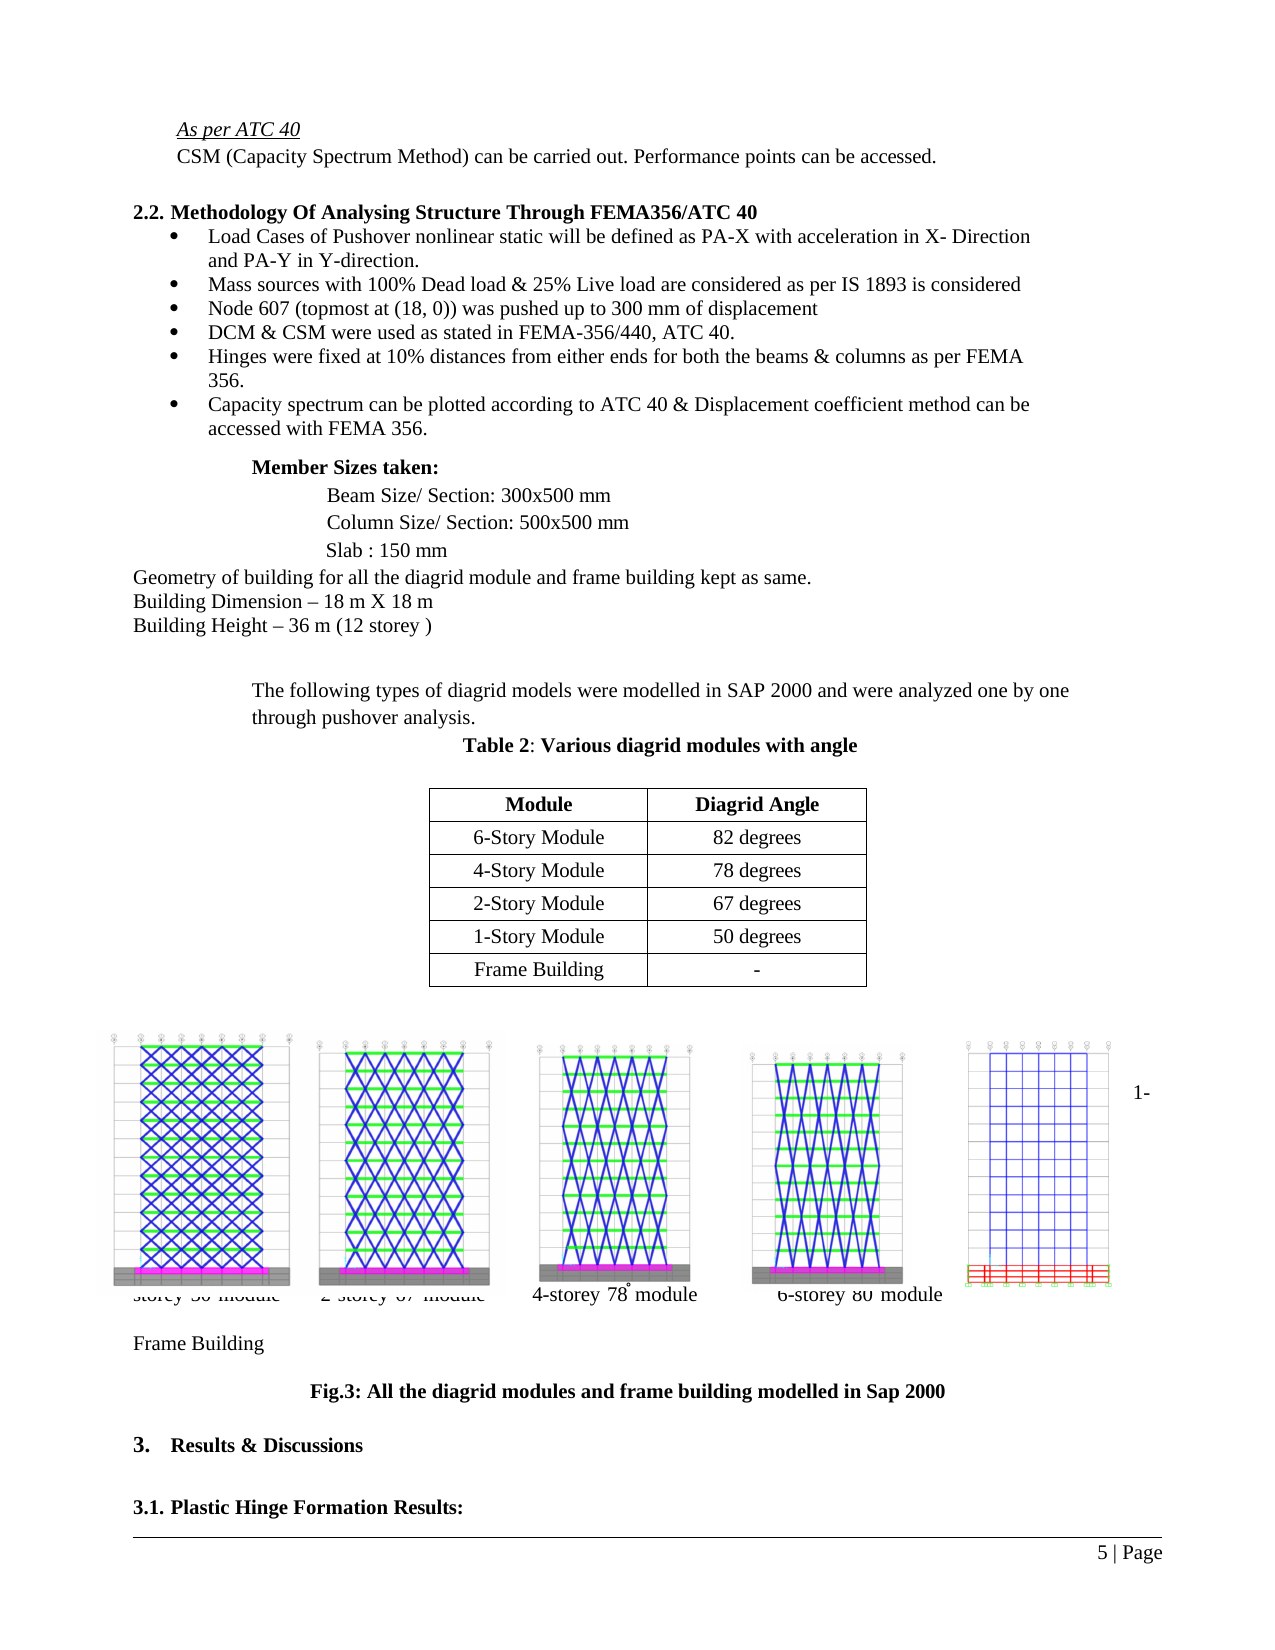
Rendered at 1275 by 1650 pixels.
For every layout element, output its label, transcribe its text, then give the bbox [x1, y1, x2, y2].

text Building Height – 36 m (12 storey ) [133, 613, 1162, 637]
text 1-storey 50֯ module 2-storey 67֯ module 4-storey 78֯ module 6-storey 80֯ module Frame Building [133, 1080, 1162, 1354]
text Geometry of building for all the diagrid module and frame building kept as same. [133, 565, 1150, 589]
table_header Diagrid Angle [648, 789, 866, 821]
list Column Size/ Section: 500x500 mm [327, 510, 1162, 534]
text Building Dimension – 18 m X 18 m [133, 589, 1162, 613]
picture [536, 1044, 694, 1080]
list Capacity spectrum can be plotted according to ATC 40 & Displacement coefficient method can be accessed with FEMA 356. [170, 392, 1065, 440]
table_cell Frame Building [430, 954, 647, 986]
table_cell 1-Story Module [430, 921, 647, 953]
subtitle Methodology Of Analysing Structure Through FEMA356/ATC 40 [133, 200, 1162, 224]
table_cell 6-Story Module [430, 822, 647, 854]
list Member Sizes taken: [252, 455, 1162, 479]
table_cell 2-Story Module [430, 888, 647, 920]
table_header Module [430, 789, 647, 821]
list Mass sources with 100% Dead load & 25% Live load are considered as per IS 1893 is considered [170, 272, 1065, 296]
subtitle Results & Discussions [133, 1431, 1162, 1457]
subtitle The following types of diagrid models were modelled in SAP 2000 and were analyzed one by one through pushover analysis. [252, 678, 1118, 729]
picture [97, 1030, 507, 1297]
picture [740, 1043, 913, 1291]
table_cell 67 degrees [648, 888, 866, 920]
text Fig.3: All the diagrid modules and frame building modelled in Sap 2000 [133, 1378, 1162, 1403]
table_cell 4-Story Module [430, 855, 647, 887]
text Table 2: Various diagrid modules with angle [416, 733, 1162, 757]
picture [960, 1039, 1114, 1286]
text Slab : 150 mm [133, 538, 1162, 562]
list Beam Size/ Section: 300x500 mm [327, 482, 1162, 507]
text As per ATC 40 [177, 117, 1162, 141]
subtitle Plastic Hinge Formation Results: [133, 1495, 1162, 1519]
list DCM & CSM were used as stated in FEMA-356/440, ATC 40. [170, 320, 1065, 344]
table_cell - [648, 954, 866, 986]
list Hinges were fixed at 10% distances from either ends for both the beams & columns as per FEMA 356. [170, 344, 1065, 392]
table_cell 82 degrees [648, 822, 866, 854]
text CSM (Capacity Spectrum Method) can be carried out. Performance points can be accessed. [177, 144, 1162, 168]
table_cell 50 degrees [648, 921, 866, 953]
list Node 607 (topmost at (18, 0)) was pushed up to 300 mm of displacement [170, 296, 1065, 320]
list Load Cases of Pushover nonlinear static will be defined as PA-X with acceleration in X- Direction and PA-Y in Y-direction. [170, 224, 1065, 272]
table_cell 78 degrees [648, 855, 866, 887]
